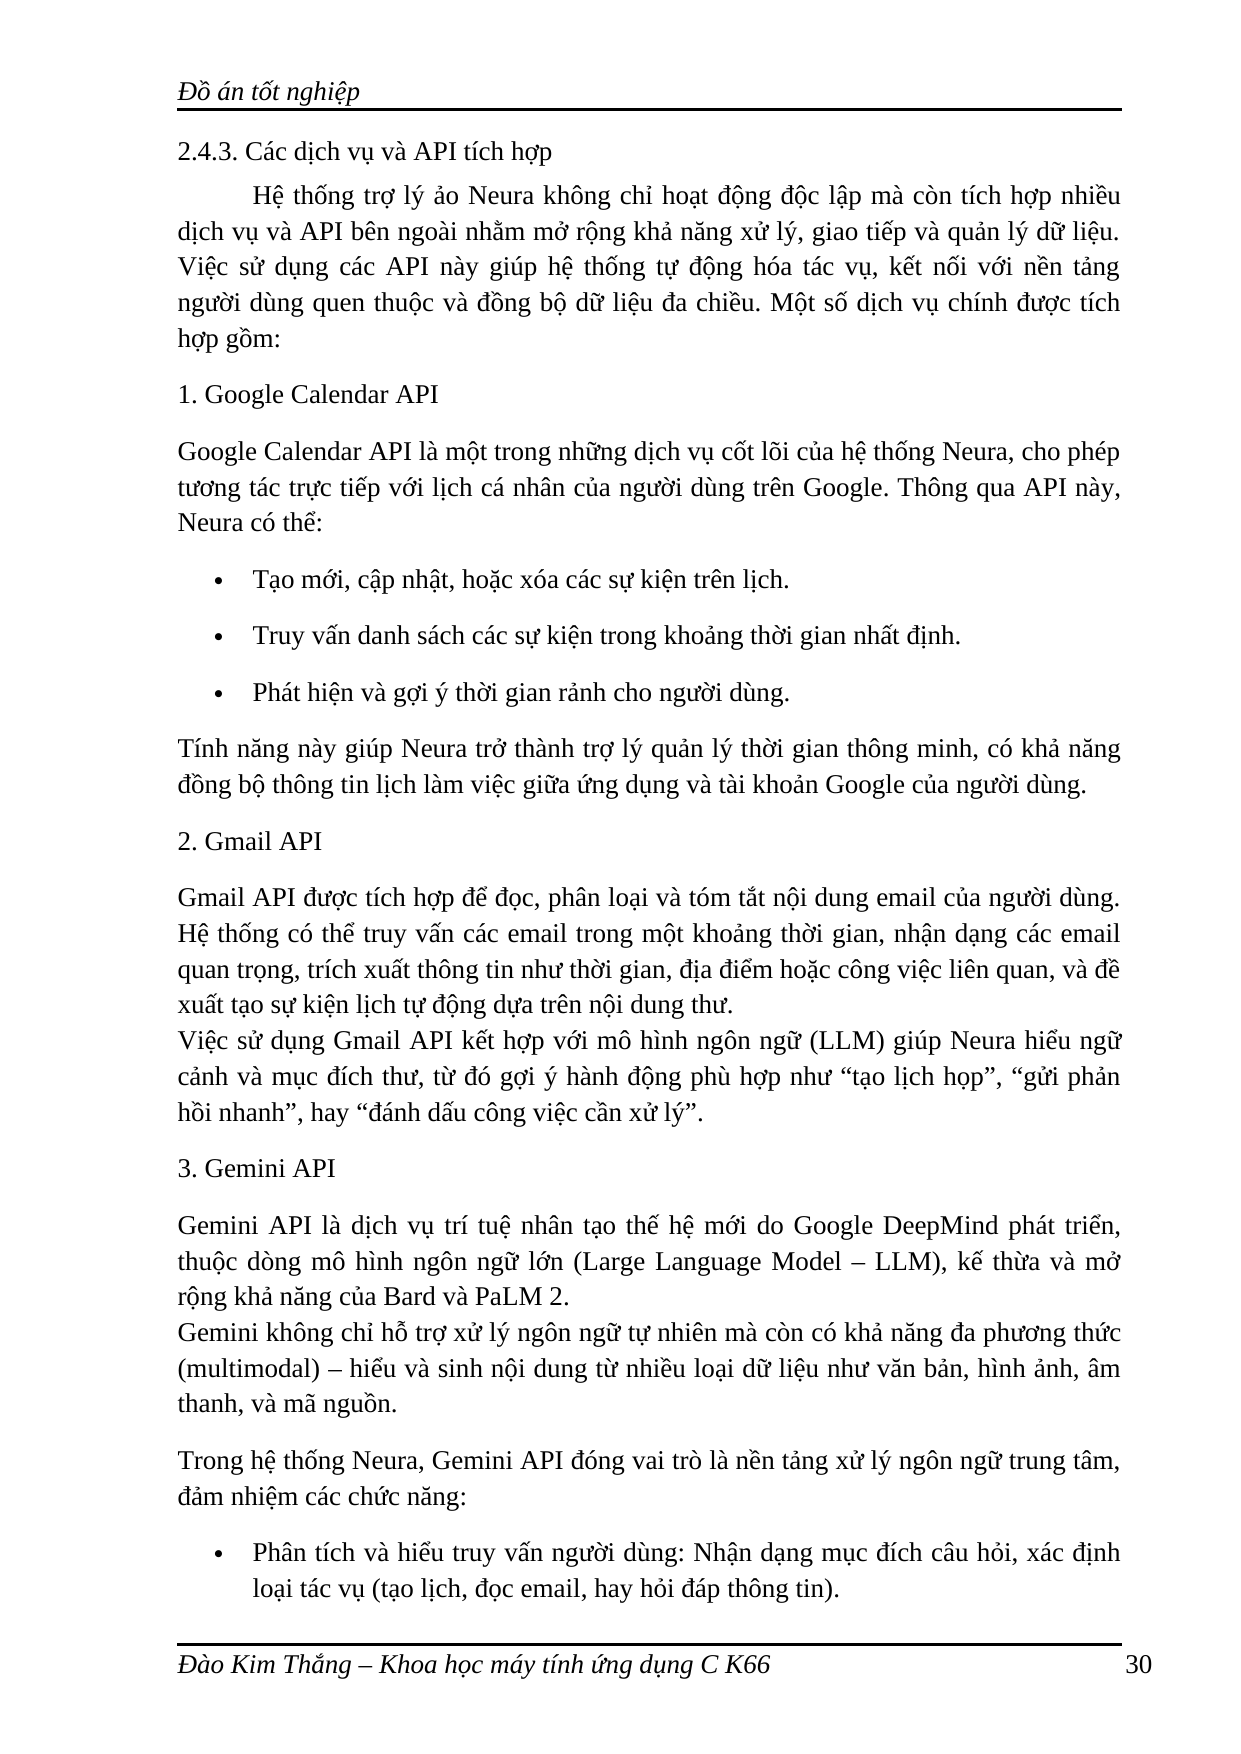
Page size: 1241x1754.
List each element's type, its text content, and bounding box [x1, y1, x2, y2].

text Tính năng này giúp Neura trở thành trợ lý quản lý thời gian thông minh, có khả năng đồng bộ thông tin lịch làm việc giữa ứng dụng và tài khoản Google của người dùng. [177, 733, 1122, 799]
text 1. Google Calendar API [177, 378, 1122, 409]
text 2. Gmail API [177, 825, 1122, 856]
text Google Calendar API là một trong những dịch vụ cốt lõi của hệ thống Neura, cho phép tương tác trực tiếp với lịch cá nhân của người dùng trên Google. Thông qua API này, Neura có thể: [177, 435, 1122, 537]
text Trong hệ thống Neura, Gemini API đóng vai trò là nền tảng xử lý ngôn ngữ trung tâm, đảm nhiệm các chức năng: [177, 1444, 1122, 1511]
text Hệ thống trợ lý ảo Neura không chỉ hoạt động độc lập mà còn tích hợp nhiều dịch vụ và API bên ngoài nhằm mở rộng khả năng xử lý, giao tiếp và quản lý dữ liệu. Việc sử dụng các API này giúp hệ thống tự động hóa tác vụ, kết nối với nền tảng người dùng quen thuộc và đồng bộ dữ liệu đa chiều. Một số dịch vụ chính được tích hợp gồm: [177, 179, 1122, 353]
text Gemini API là dịch vụ trí tuệ nhân tạo thế hệ mới do Google DeepMind phát triển, thuộc dòng mô hình ngôn ngữ lớn (Large Language Model – LLM), kế thừa và mở rộng khả năng của Bard và PaLM 2. Gemini không chỉ hỗ trợ xử lý ngôn ngữ tự nhiên mà còn có khả năng đa phương thức (multimodal) – hiểu và sinh nội dung từ nhiều loại dữ liệu như văn bản, hình ảnh, âm thanh, và mã nguồn. [177, 1209, 1122, 1419]
list Phát hiện và gợi ý thời gian rảnh cho người dùng. [215, 676, 1122, 707]
list Tạo mới, cập nhật, hoặc xóa các sự kiện trên lịch. [215, 563, 1122, 594]
list Truy vấn danh sách các sự kiện trong khoảng thời gian nhất định. [215, 619, 1122, 651]
text Gmail API được tích hợp để đọc, phân loại và tóm tắt nội dung email của người dùng. Hệ thống có thể truy vấn các email trong một khoảng thời gian, nhận dạng các email quan trọng, trích xuất thông tin như thời gian, địa điểm hoặc công việc liên quan, và đề xuất tạo sự kiện lịch tự động dựa trên nội dung thư. Việc sử dụng Gmail API kết hợp với mô hình ngôn ngữ (LLM) giúp Neura hiểu ngữ cảnh và mục đích thư, từ đó gợi ý hành động phù hợp như “tạo lịch họp”, “gửi phản hồi nhanh”, hay “đánh dấu công việc cần xử lý”. [177, 881, 1122, 1127]
subtitle 2.4.3. Các dịch vụ và API tích hợp [177, 135, 1122, 166]
text 3. Gemini API [177, 1152, 1122, 1183]
list Phân tích và hiểu truy vấn người dùng: Nhận dạng mục đích câu hỏi, xác định loại tác vụ (tạo lịch, đọc email, hay hỏi đáp thông tin). [215, 1536, 1122, 1603]
